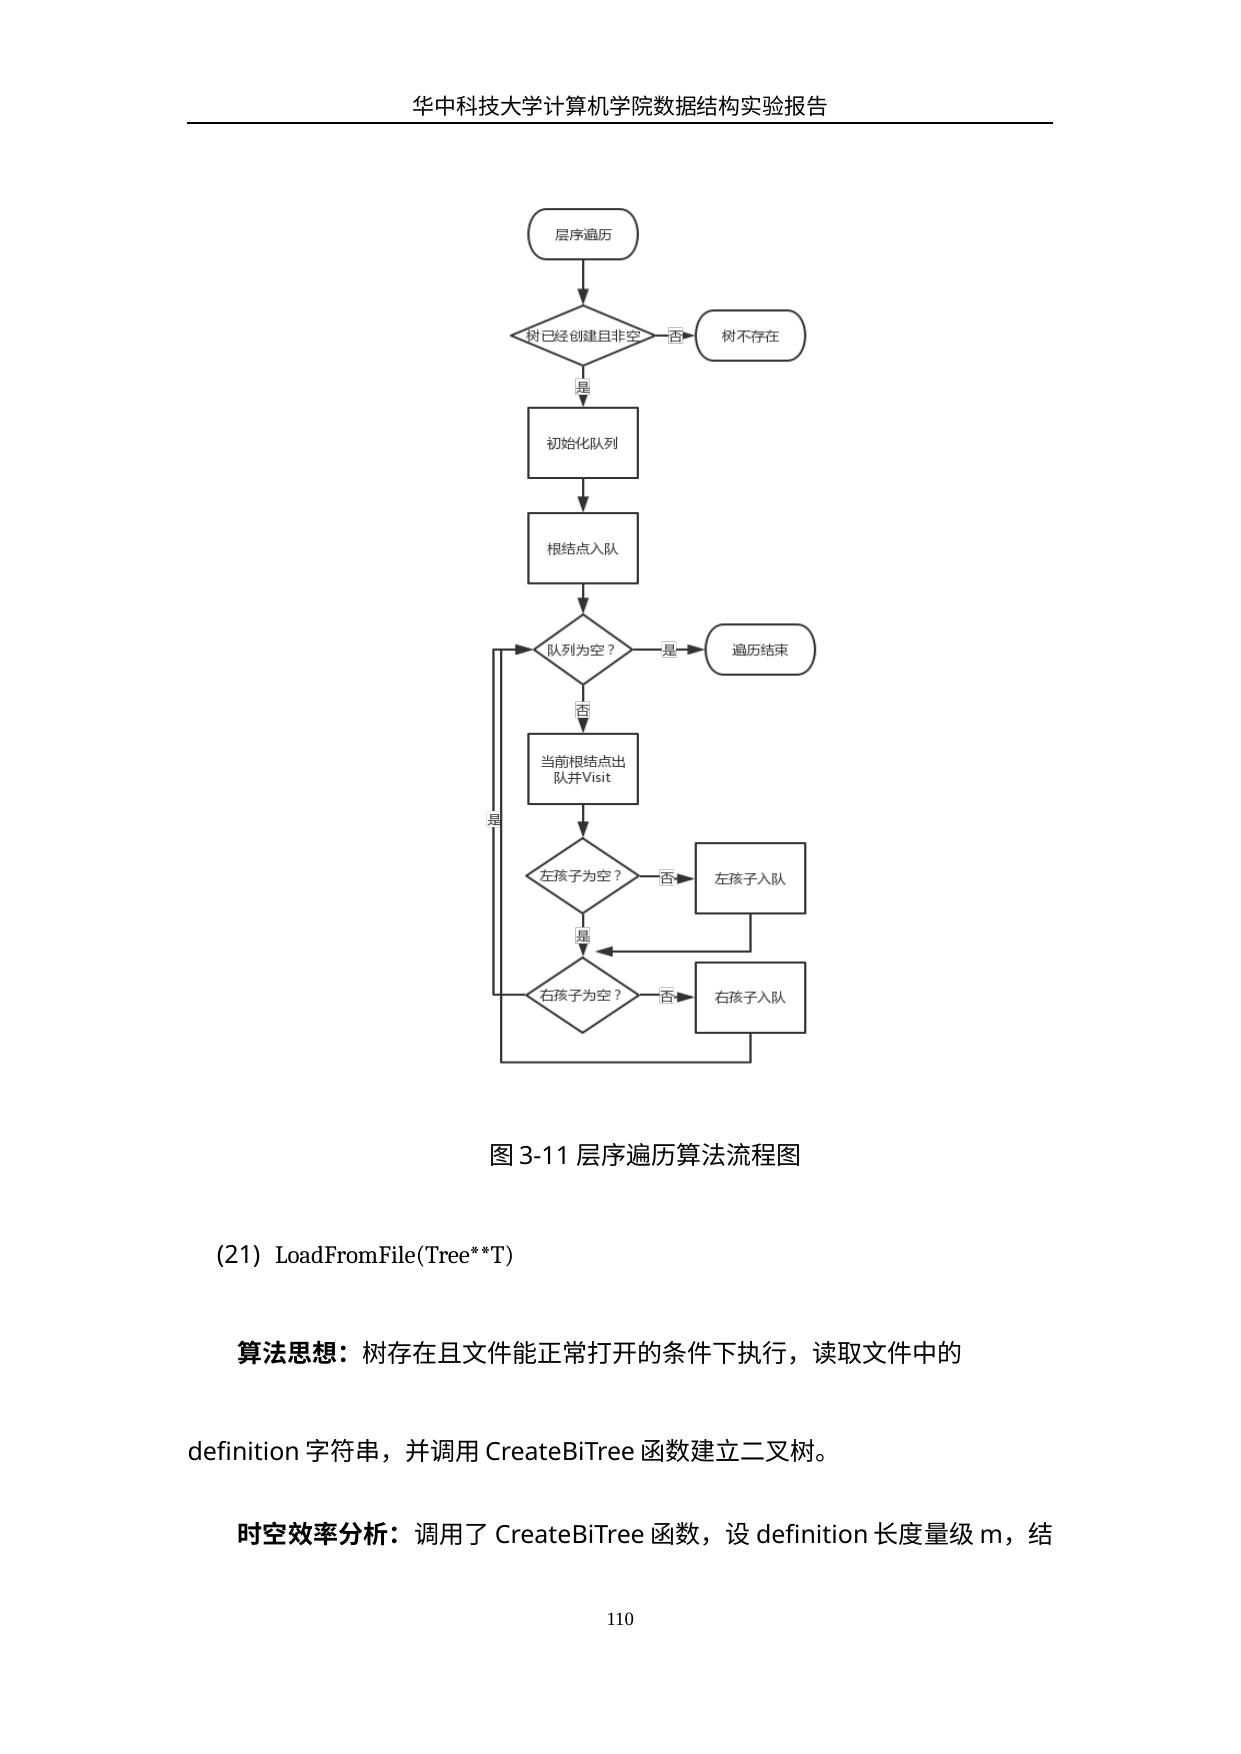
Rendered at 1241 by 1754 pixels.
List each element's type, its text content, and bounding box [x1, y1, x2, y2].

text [187, 1500, 1053, 1565]
text 图3-11 层序遍历算法流程图 [187, 1121, 1053, 1186]
list LoadFromFile(Tree**T) [217, 1221, 1053, 1286]
text 算法思想：树存在且文件能正常打开的条件下执行，读取文件中的definition字符串，并调用CreateBiTree函数建立二叉树。 [187, 1319, 1053, 1482]
picture [441, 162, 849, 1095]
